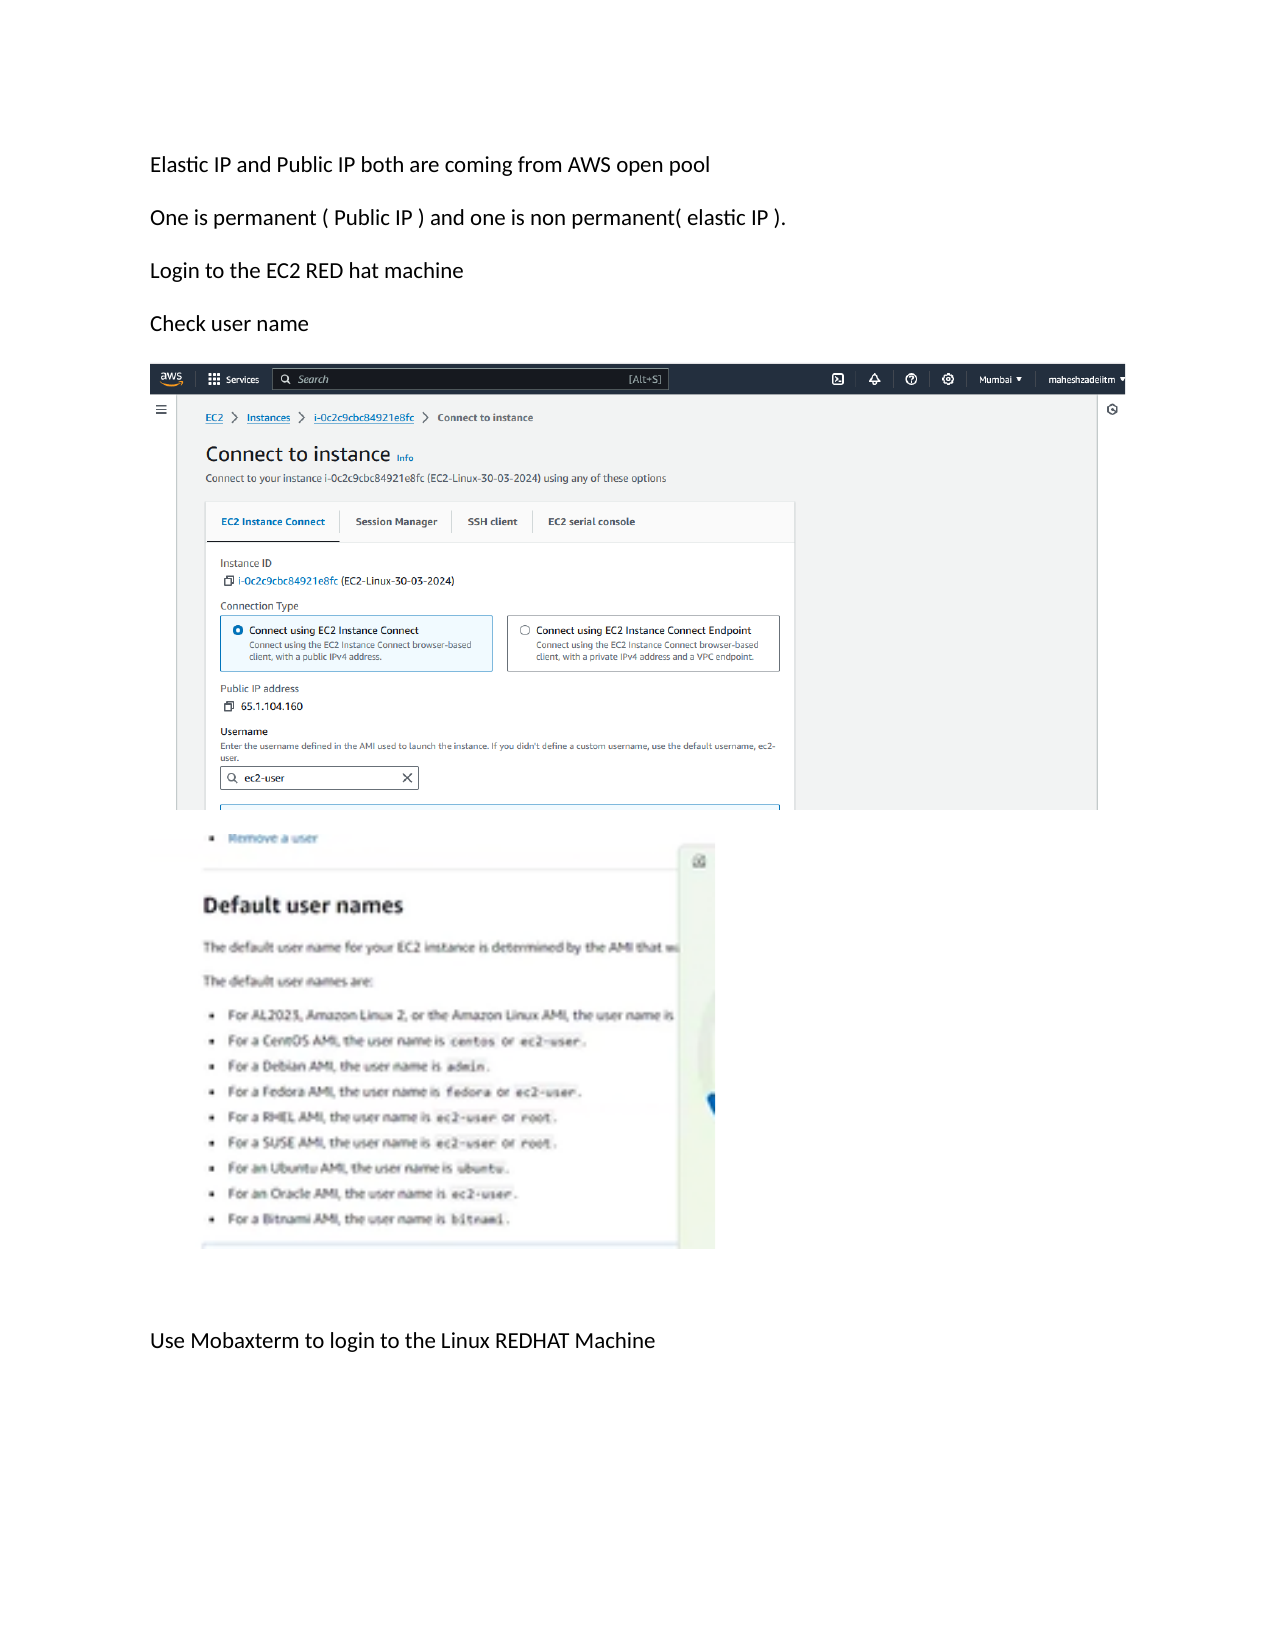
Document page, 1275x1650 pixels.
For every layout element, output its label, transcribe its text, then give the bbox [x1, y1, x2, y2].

picture [150, 362, 1125, 810]
picture [150, 834, 716, 1249]
text One is permanent ( Public IP ) and one is non permanent( elastic IP ). [150, 203, 1125, 231]
text Login to the EC2 RED hat machine [150, 256, 1125, 284]
text Check user name [150, 309, 1125, 337]
text Elastic IP and Public IP both are coming from AWS open pool [150, 150, 1125, 178]
text Use Mobaxterm to login to the Linux REDHAT Machine [150, 1326, 1125, 1354]
